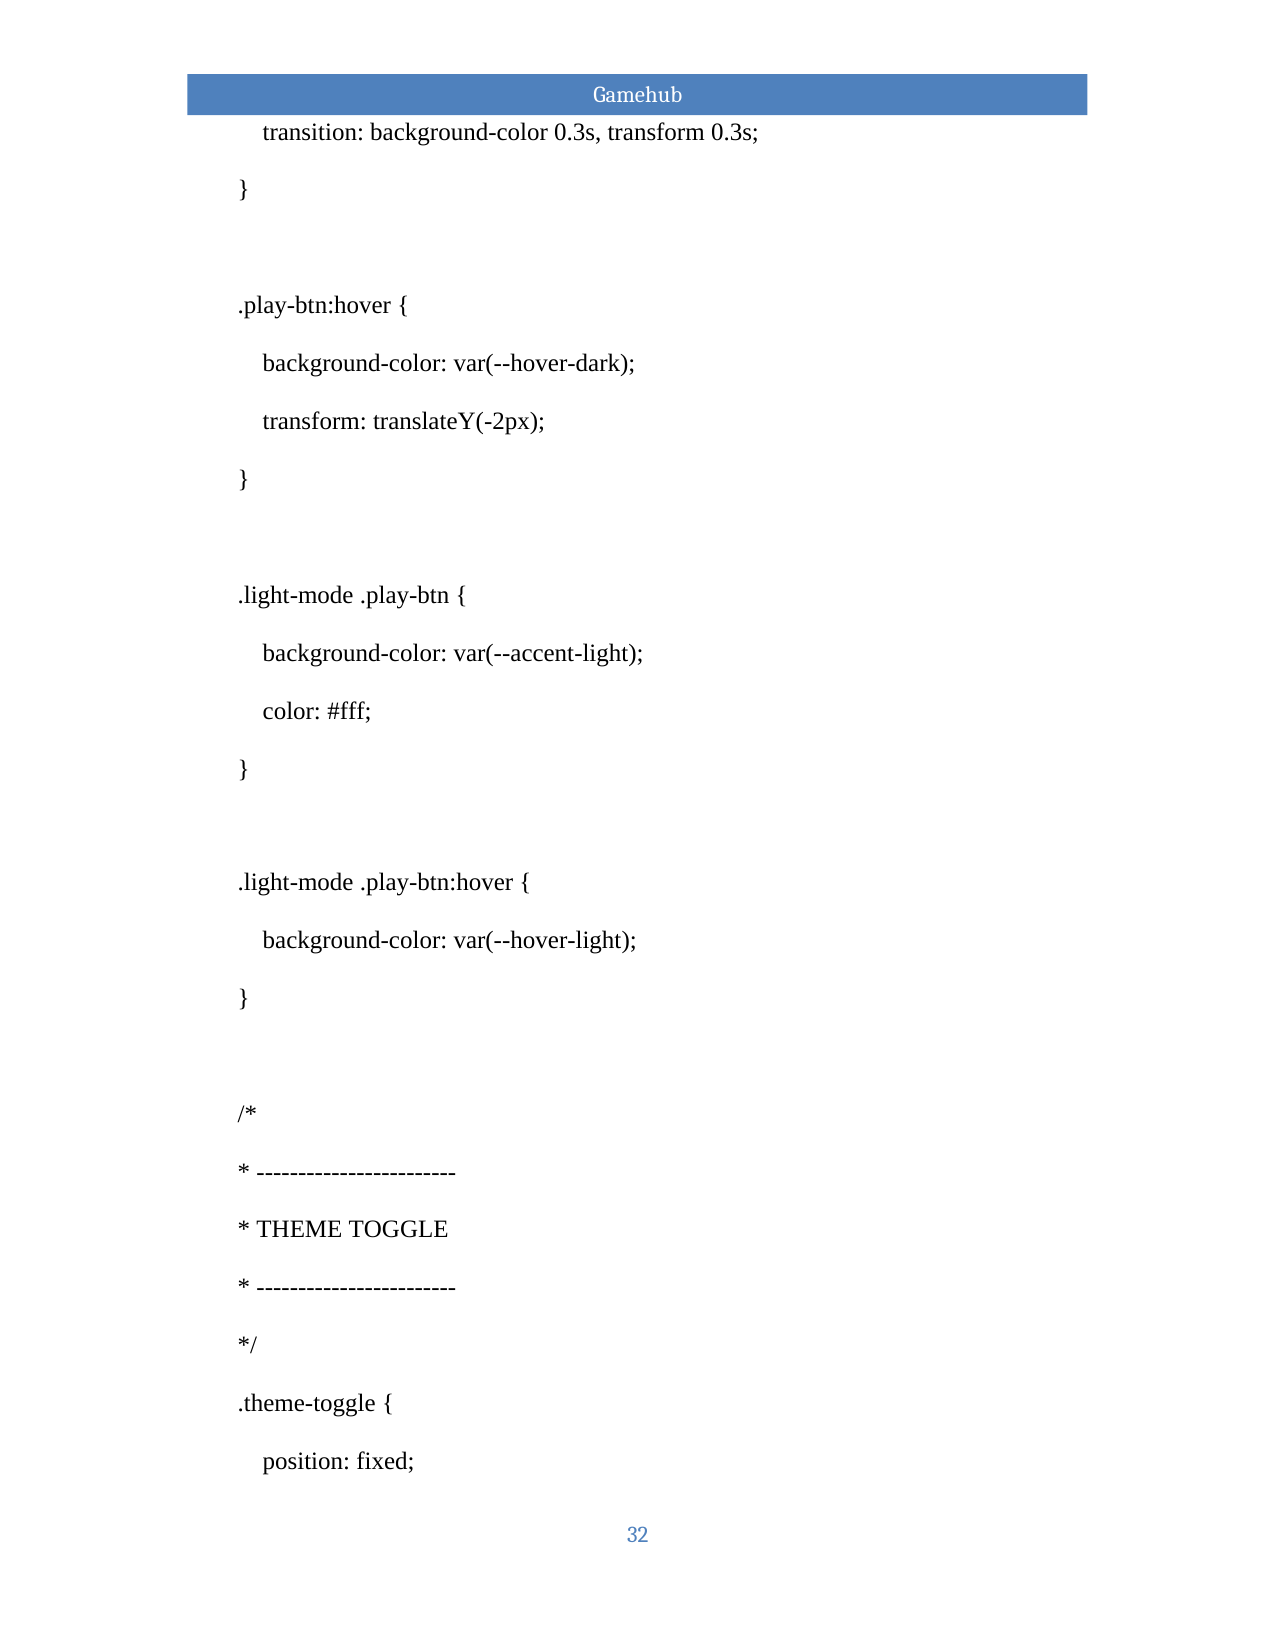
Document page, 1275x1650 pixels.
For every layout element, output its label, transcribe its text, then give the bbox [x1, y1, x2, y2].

text } [187, 464, 1087, 493]
text .play-btn:hover { [187, 290, 1087, 319]
text */ [187, 1330, 1087, 1359]
text } [187, 754, 1087, 782]
text transform: translateY(-2px); [187, 406, 1087, 435]
text /* [187, 1099, 1087, 1127]
text * ------------------------ [187, 1157, 1087, 1185]
text * THEME TOGGLE [187, 1214, 1087, 1243]
text .light-mode .play-btn { [187, 580, 1087, 609]
text * ------------------------ [187, 1272, 1087, 1301]
text } [187, 174, 1087, 203]
text background-color: var(--hover-light); [187, 925, 1087, 954]
text background-color: var(--hover-dark); [187, 348, 1087, 377]
text .theme-toggle { [187, 1388, 1087, 1417]
text color: #fff; [187, 696, 1087, 724]
text background-color: var(--accent-light); [187, 638, 1087, 667]
text } [187, 983, 1087, 1012]
text position: fixed; [187, 1446, 1087, 1475]
text transition: background-color 0.3s, transform 0.3s; [187, 116, 1087, 145]
text .light-mode .play-btn:hover { [187, 867, 1087, 896]
